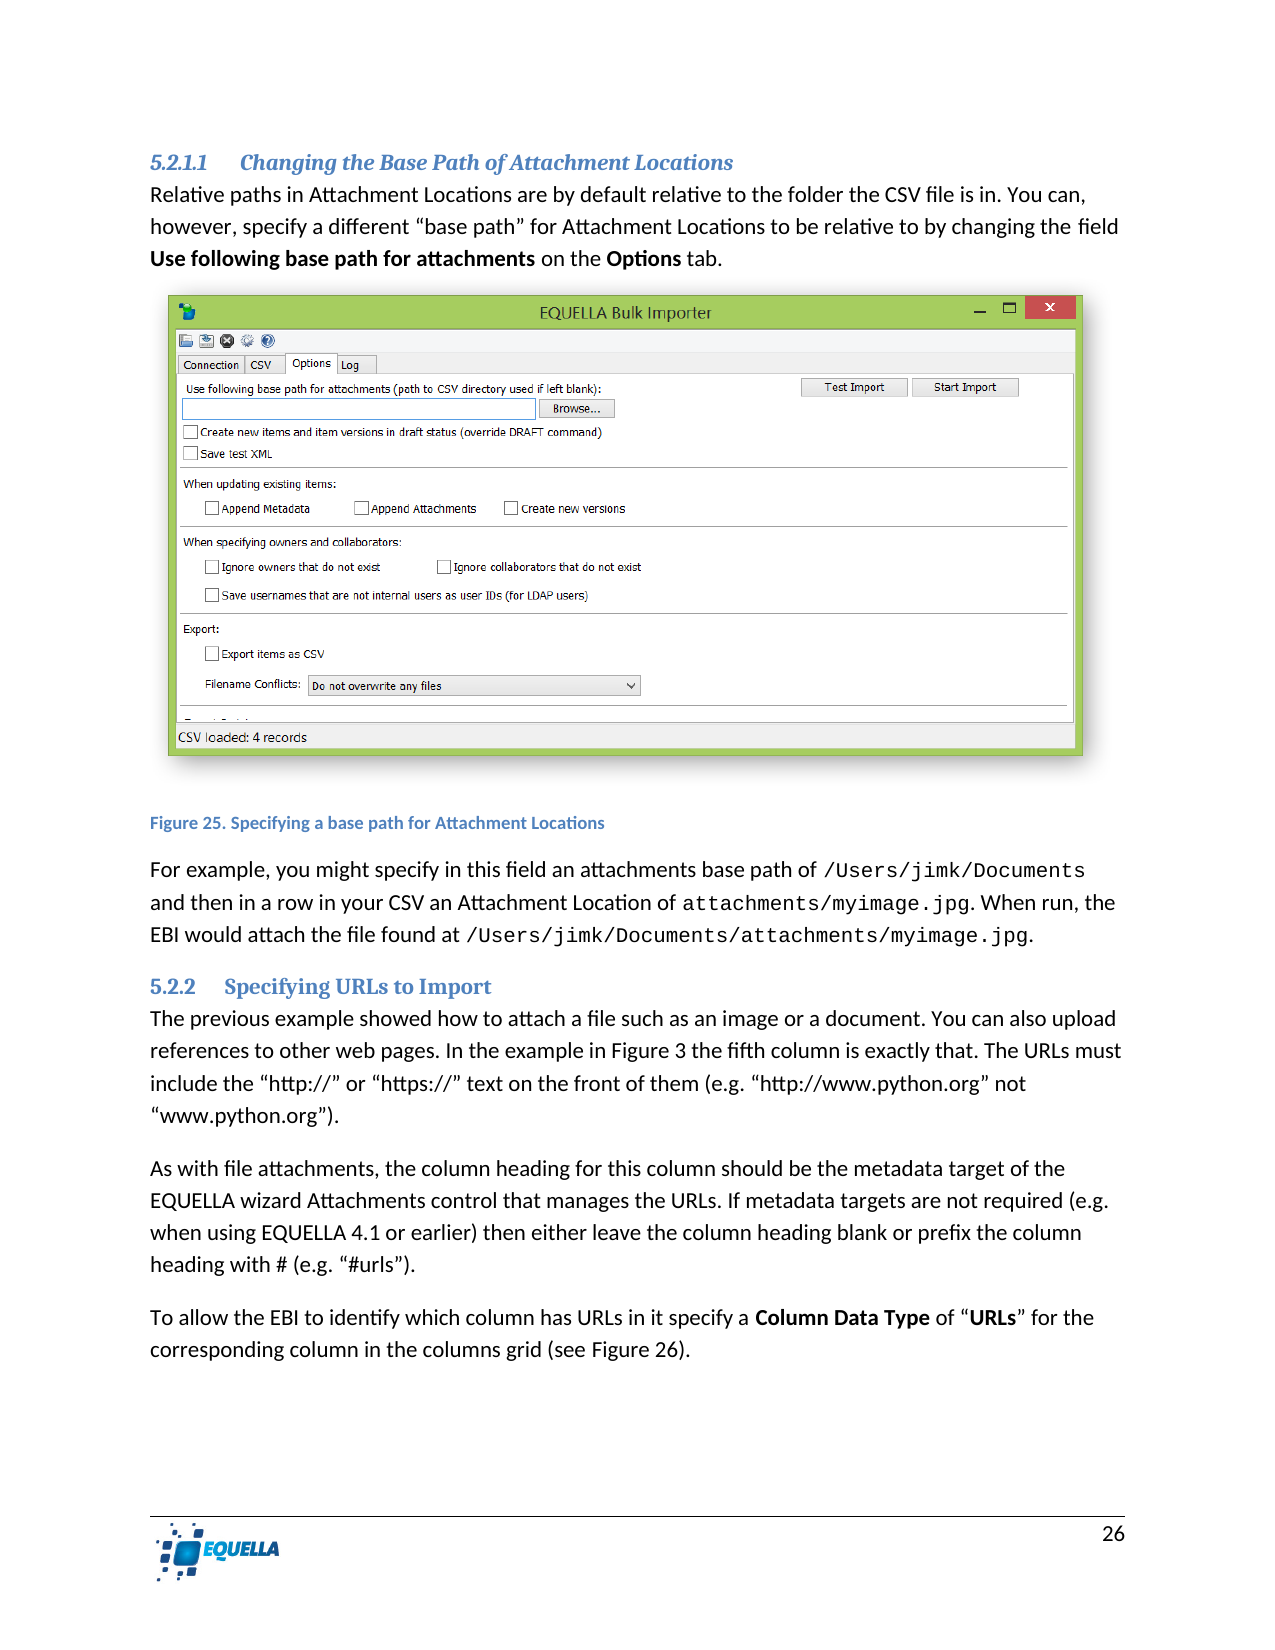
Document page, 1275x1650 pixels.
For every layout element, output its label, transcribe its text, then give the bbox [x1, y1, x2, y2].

text Figure 25. Specifying a base path for Attachment Locations [150, 811, 1125, 834]
picture [143, 1509, 294, 1590]
subtitle Specifying URLs to Import [150, 974, 1125, 1000]
text For example, you might specify in this field an attachments base path of /Users/jimk/Documents and then in a row in your CSV an Attachment Location of attachments/myimage.jpg. When run, the EBI would attach the file found at /Users/jimk/Documents/attachments/myimage.jpg. [150, 855, 1125, 949]
picture [168, 295, 1083, 756]
text The previous example showed how to attach a file such as an image or a document. You can also upload references to other web pages. In the example in Figure 3 the fifth column is exactly that. The URLs must include the “http://” or “https://” text on the front of them (e.g. “http://www.python.org” not “www.python.org”). [150, 1004, 1125, 1129]
text As with file attachments, the column heading for this column should be the metadata target of the EQUELLA wizard Attachments control that manages the URLs. If metadata targets are not required (e.g. when using EQUELLA 4.1 or earlier) then either leave the column heading blank or prefix the column heading with # (e.g. “#urls”). [150, 1154, 1125, 1278]
text To allow the EBI to identify which column has URLs in it specify a Column Data Type of “URLs” for the corresponding column in the columns grid (see Figure 26). [150, 1303, 1125, 1364]
subtitle Changing the Base Path of Attachment Locations [150, 150, 1125, 176]
